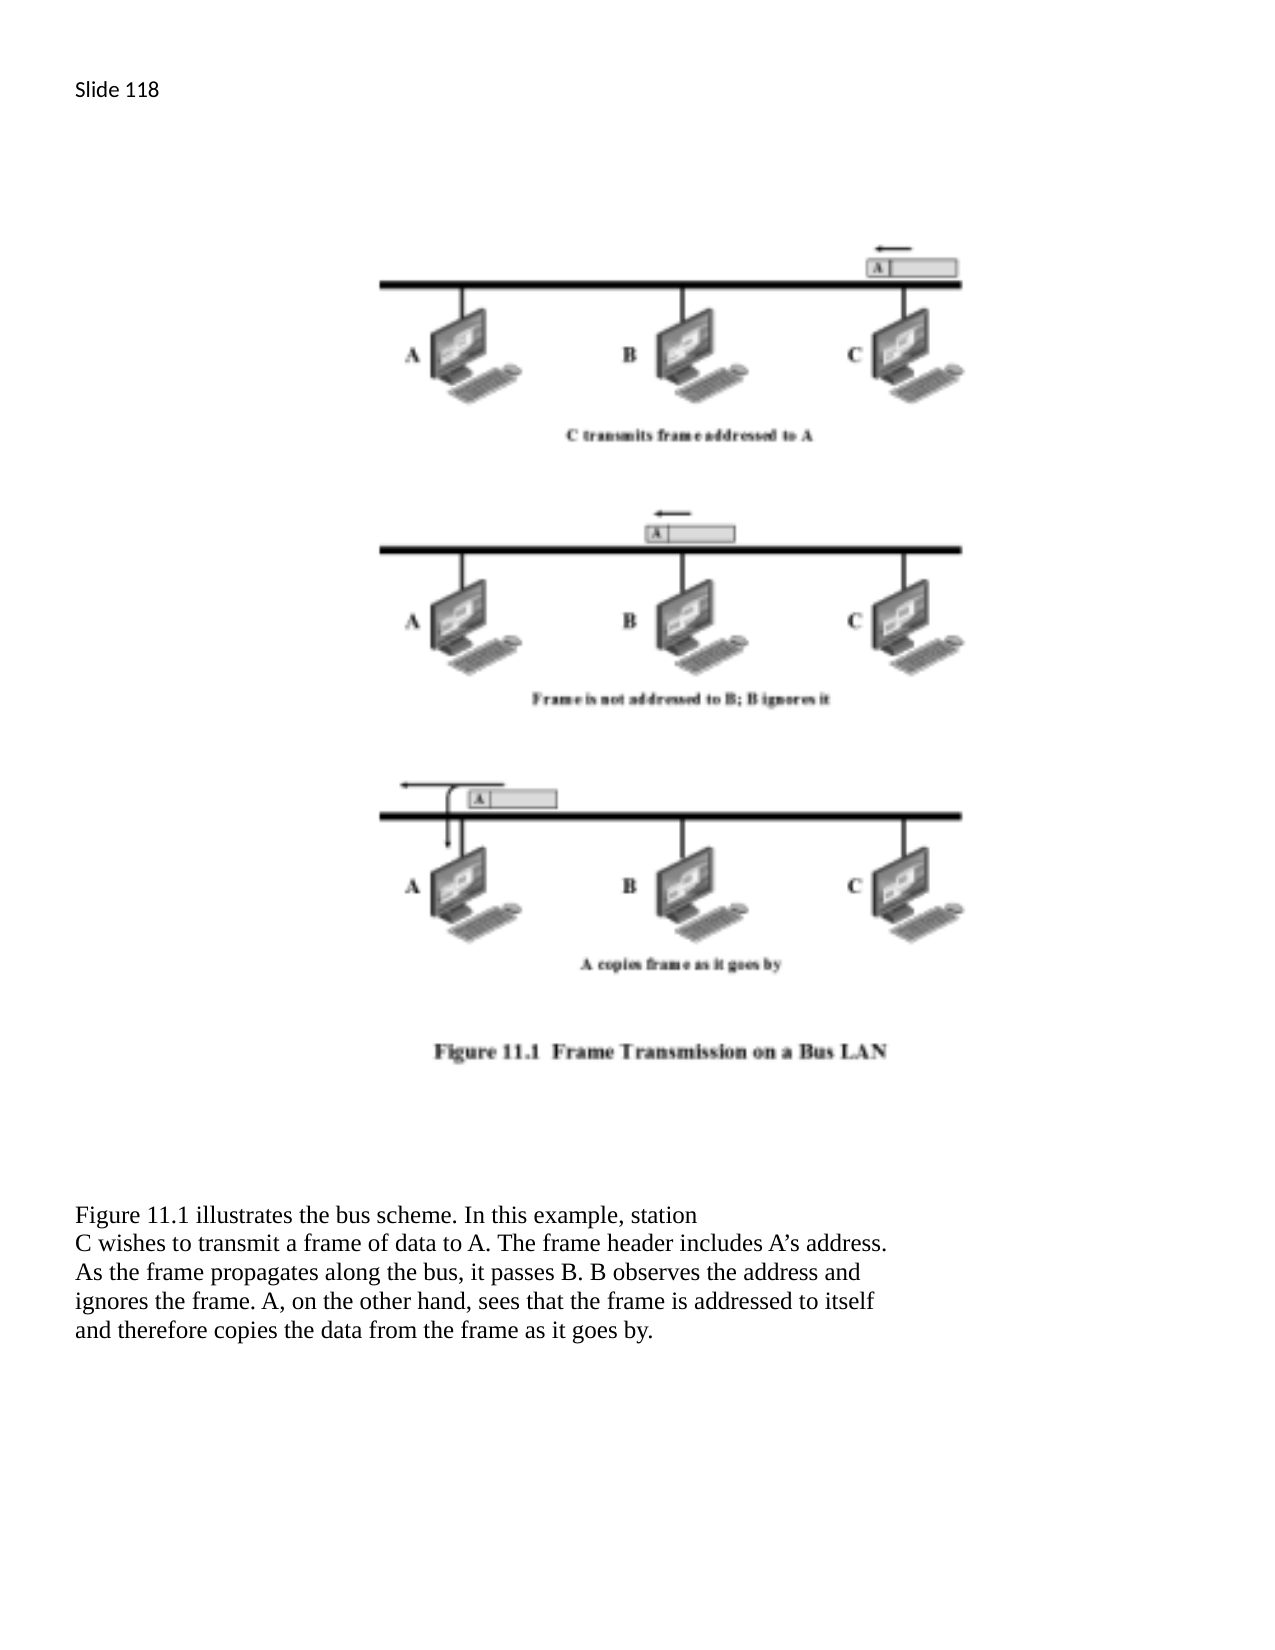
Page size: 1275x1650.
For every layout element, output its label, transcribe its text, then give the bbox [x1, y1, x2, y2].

text Slide 118 [75, 75, 1200, 103]
text As the frame propagates along the bus, it passes B. B observes the address and [75, 1257, 1200, 1286]
text C wishes to transmit a frame of data to A. The frame header includes A’s address. [75, 1228, 1200, 1257]
text ignores the frame. A, on the other hand, sees that the frame is addressed to itself [75, 1286, 1200, 1315]
text and therefore copies the data from the frame as it goes by. [75, 1315, 1200, 1343]
text Figure 11.1 illustrates the bus scheme. In this example, station [75, 1200, 1200, 1228]
